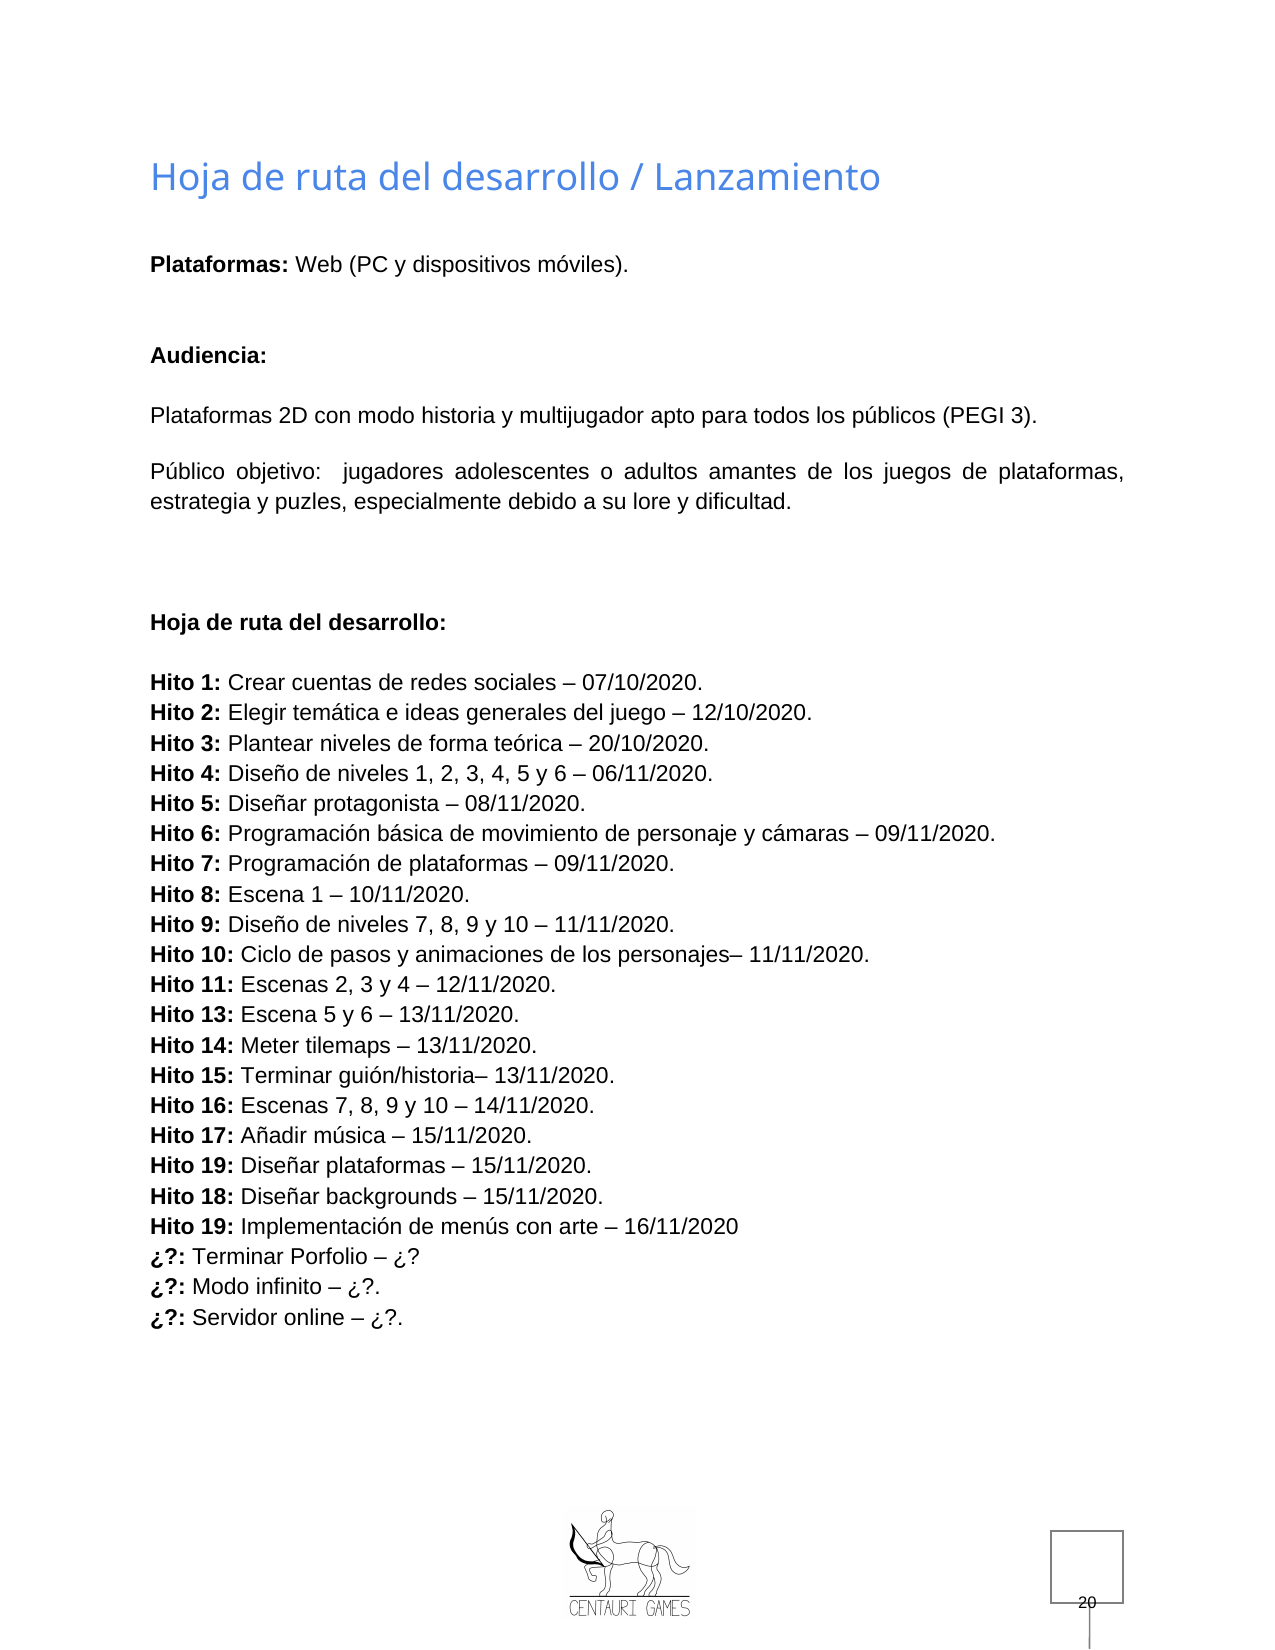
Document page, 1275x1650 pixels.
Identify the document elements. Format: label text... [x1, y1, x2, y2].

text Hito 17: Añadir música – 15/11/2020. [150, 1122, 1125, 1148]
text Hito 6: Programación básica de movimiento de personaje y cámaras – 09/11/2020. [150, 820, 1125, 846]
text Hito 8: Escena 1 – 10/11/2020. [150, 881, 1125, 907]
text Hito 15: Terminar guión/historia– 13/11/2020. [150, 1062, 1125, 1088]
text Hito 7: Programación de plataformas – 09/11/2020. [150, 850, 1125, 877]
text Plataformas 2D con modo historia y multijugador apto para todos los públicos (PEGI 3). [150, 402, 1125, 429]
subtitle Hoja de ruta del desarrollo / Lanzamiento [150, 150, 1125, 201]
text Hito 5: Diseñar protagonista – 08/11/2020. [150, 790, 1125, 816]
text Público objetivo: jugadores adolescentes o adultos amantes de los juegos de plataformas, estrategia y puzles, especialmente debido a su lore y dificultad. [150, 458, 1125, 514]
text Hito 1: Crear cuentas de redes sociales – 07/10/2020. [150, 669, 1125, 695]
text Plataformas: Web (PC y dispositivos móviles). [150, 251, 1125, 278]
text Audiencia: [150, 342, 1125, 368]
text Hito 16: Escenas 7, 8, 9 y 10 – 14/11/2020. [150, 1092, 1125, 1118]
text Hito 11: Escenas 2, 3 y 4 – 12/11/2020. [150, 971, 1125, 997]
text Hito 3: Plantear niveles de forma teórica – 20/10/2020. [150, 729, 1125, 756]
picture [561, 1506, 698, 1620]
text Hito 19: Implementación de menús con arte – 16/11/2020 [150, 1213, 1125, 1239]
text Hito 18: Diseñar backgrounds – 15/11/2020. [150, 1183, 1125, 1209]
text Hoja de ruta del desarrollo: [150, 609, 1125, 635]
text Hito 9: Diseño de niveles 7, 8, 9 y 10 – 11/11/2020. [150, 911, 1125, 937]
text Hito 4: Diseño de niveles 1, 2, 3, 4, 5 y 6 – 06/11/2020. [150, 760, 1125, 786]
text ¿?: Terminar Porfolio – ¿? [150, 1243, 1125, 1269]
text ¿?: Modo infinito – ¿?. [150, 1273, 1125, 1299]
text Hito 10: Ciclo de pasos y animaciones de los personajes– 11/11/2020. [150, 941, 1125, 967]
text Hito 13: Escena 5 y 6 – 13/11/2020. [150, 1001, 1125, 1028]
text ¿?: Servidor online – ¿?. [150, 1303, 1125, 1330]
text Hito 19: Diseñar plataformas – 15/11/2020. [150, 1152, 1125, 1179]
text Hito 14: Meter tilemaps – 13/11/2020. [150, 1032, 1125, 1058]
text Hito 2: Elegir temática e ideas generales del juego – 12/10/2020. [150, 699, 1125, 726]
